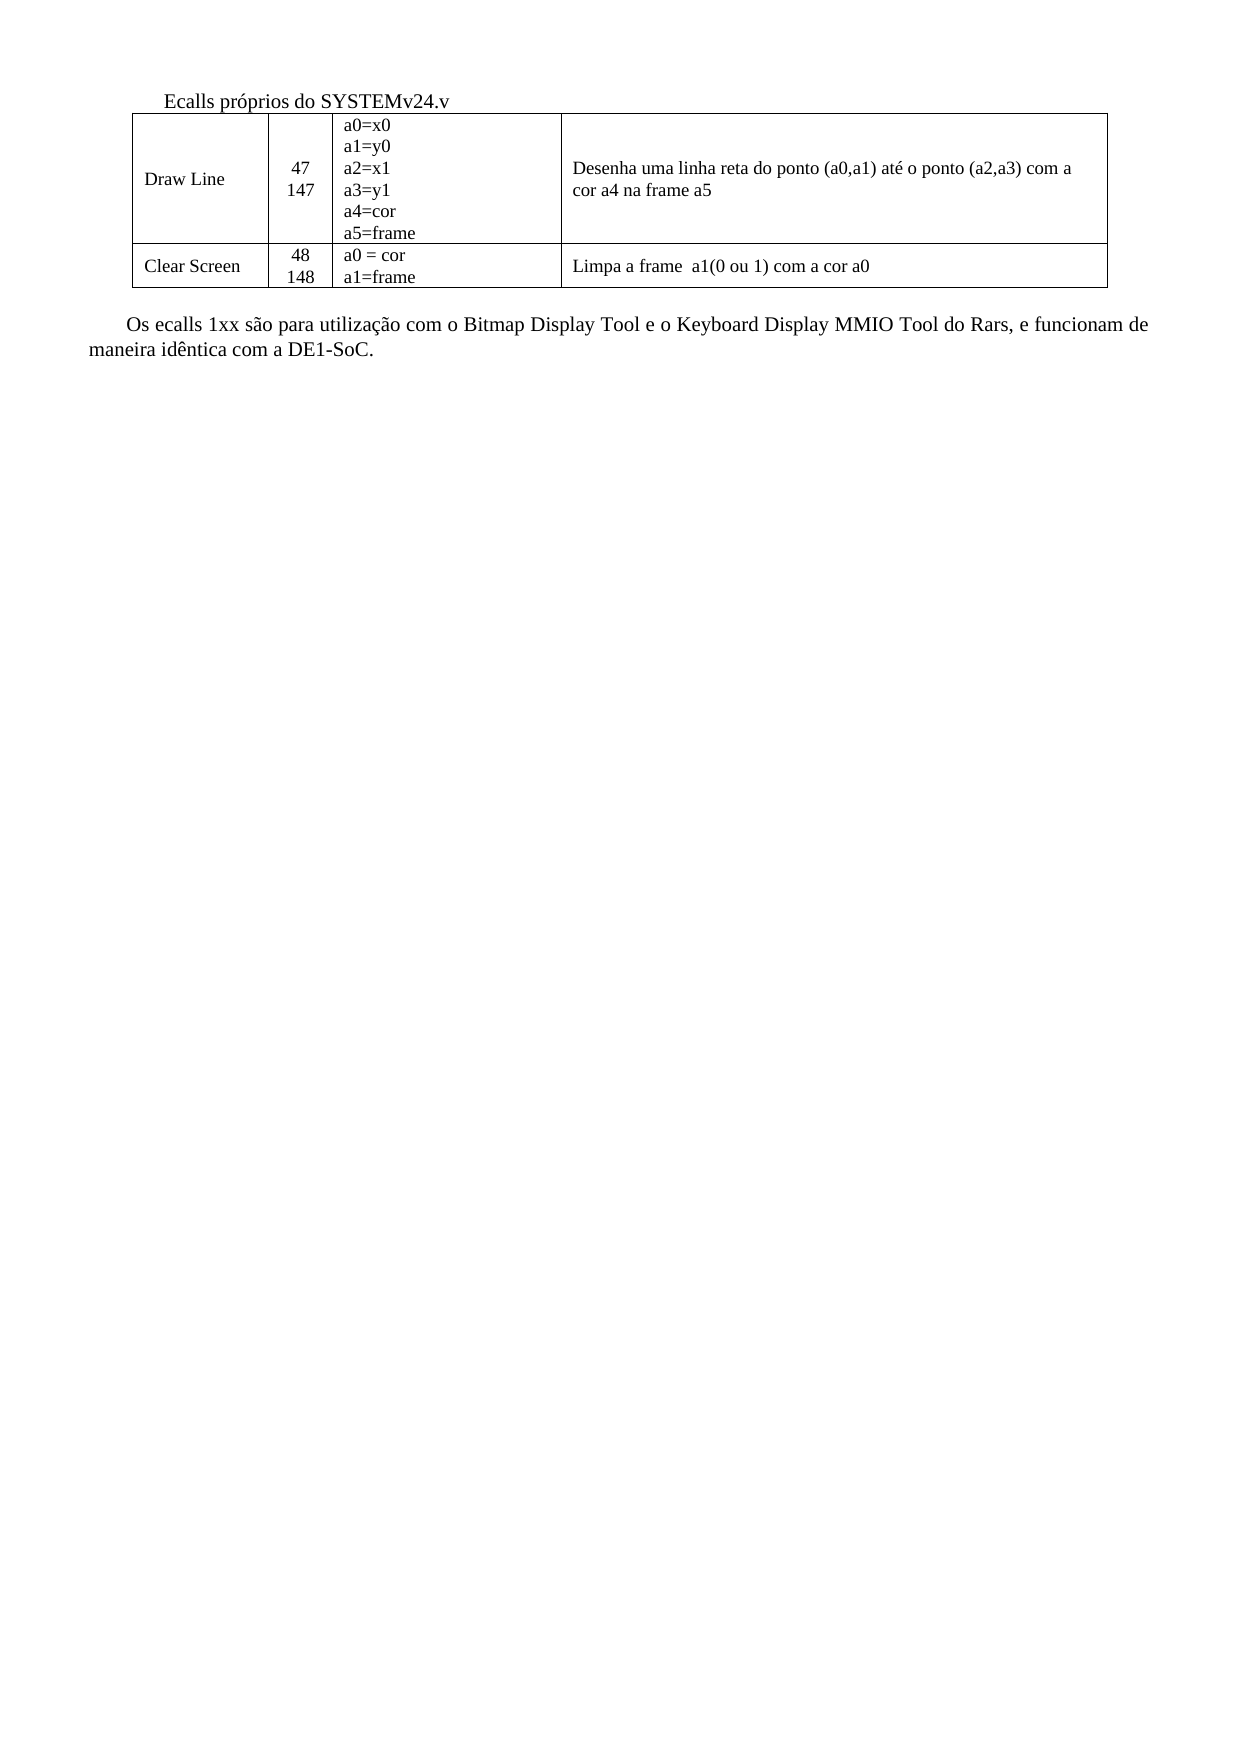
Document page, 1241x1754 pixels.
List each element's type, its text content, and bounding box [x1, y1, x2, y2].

table_cell a0 = cor a1=frame [333, 244, 561, 287]
table_cell Clear Screen [133, 244, 268, 287]
table_header a0=x0 a1=y0 a2=x1 a3=y1 a4=cor a5=frame [333, 114, 561, 243]
text Os ecalls 1xx são para utilização com o Bitmap Display Tool e o Keyboard Display MMIO Tool do Rars, e funcionam de maneira idêntica com a DE1-SoC. [89, 312, 1152, 361]
table_cell Limpa a frame a1(0 ou 1) com a cor a0 [562, 244, 1107, 287]
text Ecalls próprios do SYSTEMv24.v [89, 89, 1152, 113]
table_header 47 147 [269, 114, 332, 243]
table_header Desenha uma linha reta do ponto (a0,a1) até o ponto (a2,a3) com a cor a4 na frame a5 [562, 114, 1107, 243]
table_cell 48 148 [269, 244, 332, 287]
table_header Draw Line [133, 114, 268, 243]
